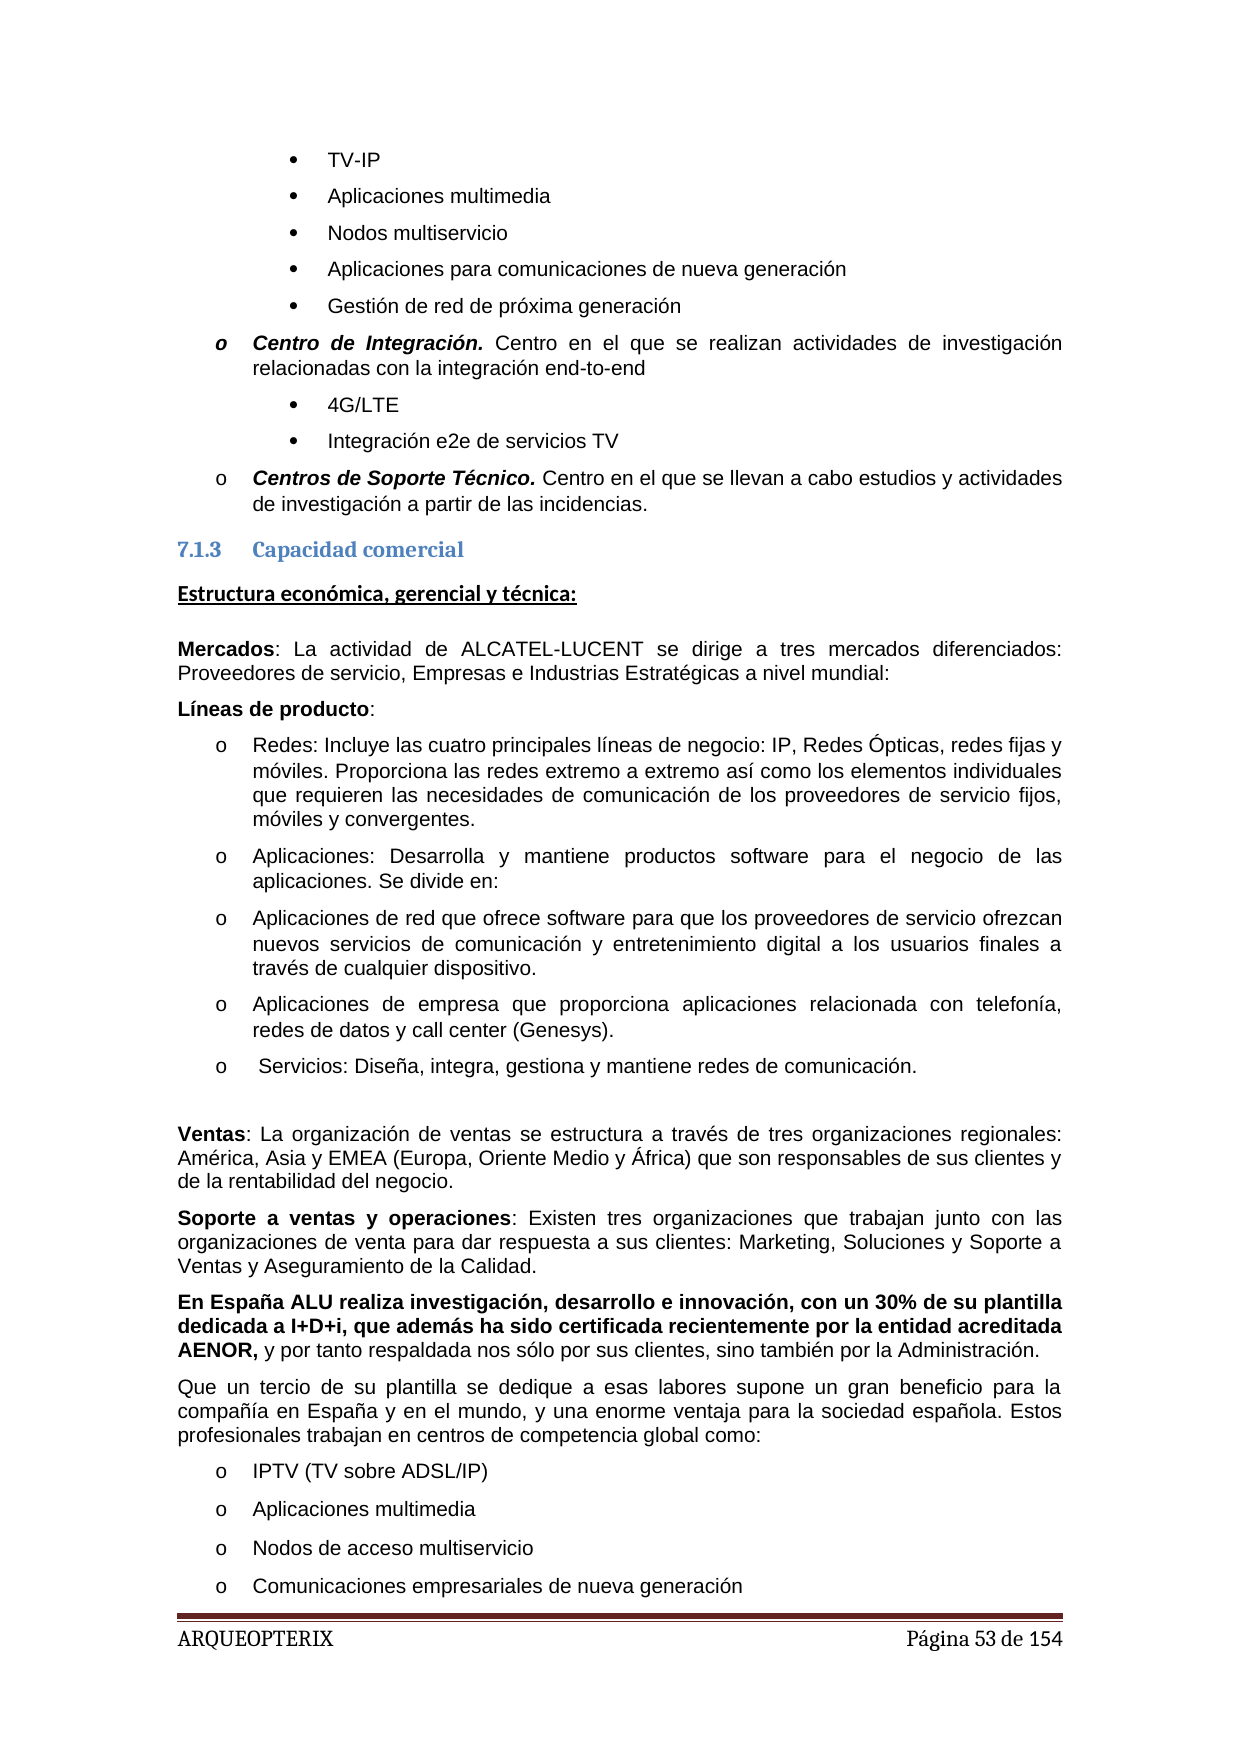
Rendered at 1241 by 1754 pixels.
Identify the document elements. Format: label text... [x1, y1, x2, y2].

text Estructura económica, gerencial y técnica: [177, 579, 1063, 607]
text Soporte a ventas y operaciones: Existen tres organizaciones que trabajan junto con las organizaciones de venta para dar respuesta a sus clientes: Marketing, Soluciones y Soporte a Ventas y Aseguramiento de la Calidad. [177, 1206, 1063, 1278]
text Aplicaciones: Desarrolla y mantiene productos software para el negocio de las aplicaciones. Se divide en: [215, 843, 1063, 893]
list 4G/LTE [290, 393, 1019, 417]
text Aplicaciones multimedia [215, 1497, 1063, 1523]
text Líneas de producto: [177, 697, 1063, 721]
text Centros de Soporte Técnico. Centro en el que se llevan a cabo estudios y actividades de investigación a partir de las incidencias. [215, 466, 1063, 516]
subtitle Capacidad comercial [177, 536, 1063, 563]
text En España ALU realiza investigación, desarrollo e innovación, con un 30% de su plantilla dedicada a I+D+i, que además ha sido certificada recientemente por la entidad acreditada AENOR, y por tanto respaldada nos sólo por sus clientes, sino también por la Administración. [177, 1290, 1063, 1362]
text Aplicaciones de empresa que proporciona aplicaciones relacionada con telefonía, redes de datos y call center (Genesys). [215, 992, 1063, 1042]
text Mercados: La actividad de ALCATEL-LUCENT se dirige a tres mercados diferenciados: Proveedores de servicio, Empresas e Industrias Estratégicas a nivel mundial: [177, 636, 1063, 684]
list Nodos multiservicio [290, 221, 1019, 245]
list Integración e2e de servicios TV [290, 429, 1019, 453]
text IPTV (TV sobre ADSL/IP) [215, 1459, 1063, 1485]
list Gestión de red de próxima generación [290, 294, 1019, 318]
list Aplicaciones multimedia [290, 184, 1019, 208]
text Ventas: La organización de ventas se estructura a través de tres organizaciones regionales: América, Asia y EMEA (Europa, Oriente Medio y África) que son responsables de sus clientes y de la rentabilidad del negocio. [177, 1121, 1063, 1193]
list Aplicaciones para comunicaciones de nueva generación [290, 257, 1019, 281]
text Servicios: Diseña, integra, gestiona y mantiene redes de comunicación. [215, 1054, 1063, 1080]
text Nodos de acceso multiservicio [215, 1536, 1063, 1561]
text Centro de Integración. Centro en el que se realizan actividades de investigación relacionadas con la integración end-to-end [215, 330, 1063, 380]
text Aplicaciones de red que ofrece software para que los proveedores de servicio ofrezcan nuevos servicios de comunicación y entretenimiento digital a los usuarios finales a través de cualquier dispositivo. [215, 906, 1063, 979]
text Redes: Incluye las cuatro principales líneas de negocio: IP, Redes Ópticas, redes fijas y móviles. Proporciona las redes extremo a extremo así como los elementos individuales que requieren las necesidades de comunicación de los proveedores de servicio fijos, móviles y convergentes. [215, 733, 1063, 831]
list TV-IP [290, 148, 1019, 172]
text Que un tercio de su plantilla se dedique a esas labores supone un gran beneficio para la compañía en España y en el mundo, y una enorme ventaja para la sociedad española. Estos profesionales trabajan en centros de competencia global como: [177, 1374, 1063, 1446]
text Comunicaciones empresariales de nueva generación [215, 1574, 1063, 1600]
